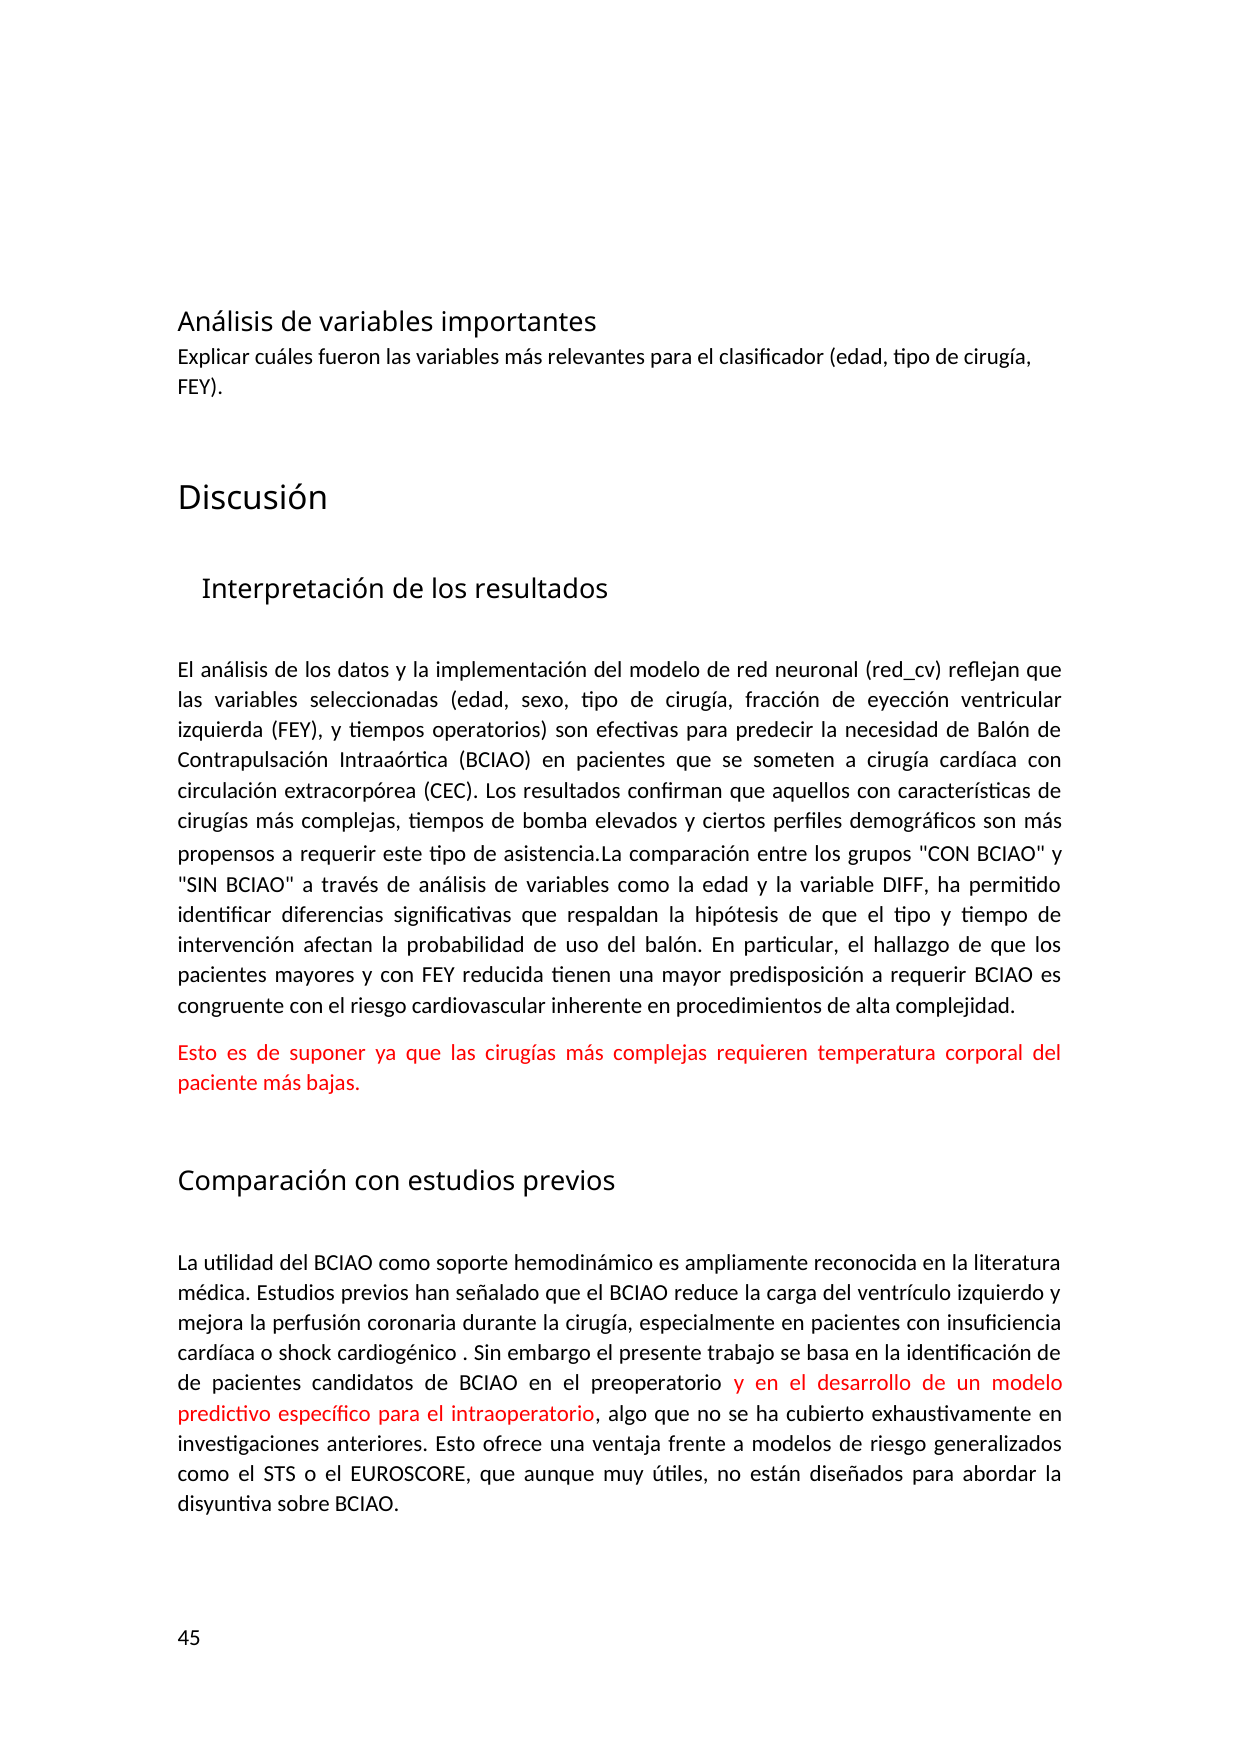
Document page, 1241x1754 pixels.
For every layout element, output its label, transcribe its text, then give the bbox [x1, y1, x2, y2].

subtitle Interpretación de los resultados [177, 569, 1063, 606]
text Esto es de suponer ya que las cirugías más complejas requieren temperatura corporal del paciente más bajas. [177, 1038, 1063, 1096]
subtitle Discusión [177, 474, 1063, 519]
text La utilidad del BCIAO como soporte hemodinámico es ampliamente reconocida en la literatura médica. Estudios previos han señalado que el BCIAO reduce la carga del ventrículo izquierdo y mejora la perfusión coronaria durante la cirugía, especialmente en pacientes con insuficiencia cardíaca o shock cardiogénico . Sin embargo el presente trabajo se basa en la identificación de de pacientes candidatos de BCIAO en el preoperatorio y en el desarrollo de un modelo predictivo específico para el intraoperatorio, algo que no se ha cubierto exhaustivamente en investigaciones anteriores. Esto ofrece una ventaja frente a modelos de riesgo generalizados como el STS o el EUROSCORE, que aunque muy útiles, no están diseñados para abordar la disyuntiva sobre BCIAO. [177, 1248, 1063, 1517]
subtitle Análisis de variables importantes [177, 303, 1063, 339]
subtitle Comparación con estudios previos [177, 1162, 1063, 1198]
text Explicar cuáles fueron las variables más relevantes para el clasificador (edad, tipo de cirugía, FEY). [177, 342, 1063, 400]
text El análisis de los datos y la implementación del modelo de red neuronal (red_cv) reflejan que las variables seleccionadas (edad, sexo, tipo de cirugía, fracción de eyección ventricular izquierda (FEY), y tiempos operatorios) son efectivas para predecir la necesidad de Balón de Contrapulsación Intraaórtica (BCIAO) en pacientes que se someten a cirugía cardíaca con circulación extracorpórea (CEC). Los resultados confirman que aquellos con características de cirugías más complejas, tiempos de bomba elevados y ciertos perfiles demográficos son más propensos a requerir este tipo de asistencia. La comparación entre los grupos "CON BCIAO" y "SIN BCIAO" a través de análisis de variables como la edad y la variable DIFF, ha permitido identificar diferencias significativas que respaldan la hipótesis de que el tipo y tiempo de intervención afectan la probabilidad de uso del balón. En particular, el hallazgo de que los pacientes mayores y con FEY reducida tienen una mayor predisposición a requerir BCIAO es congruente con el riesgo cardiovascular inherente en procedimientos de alta complejidad. [177, 655, 1063, 1019]
